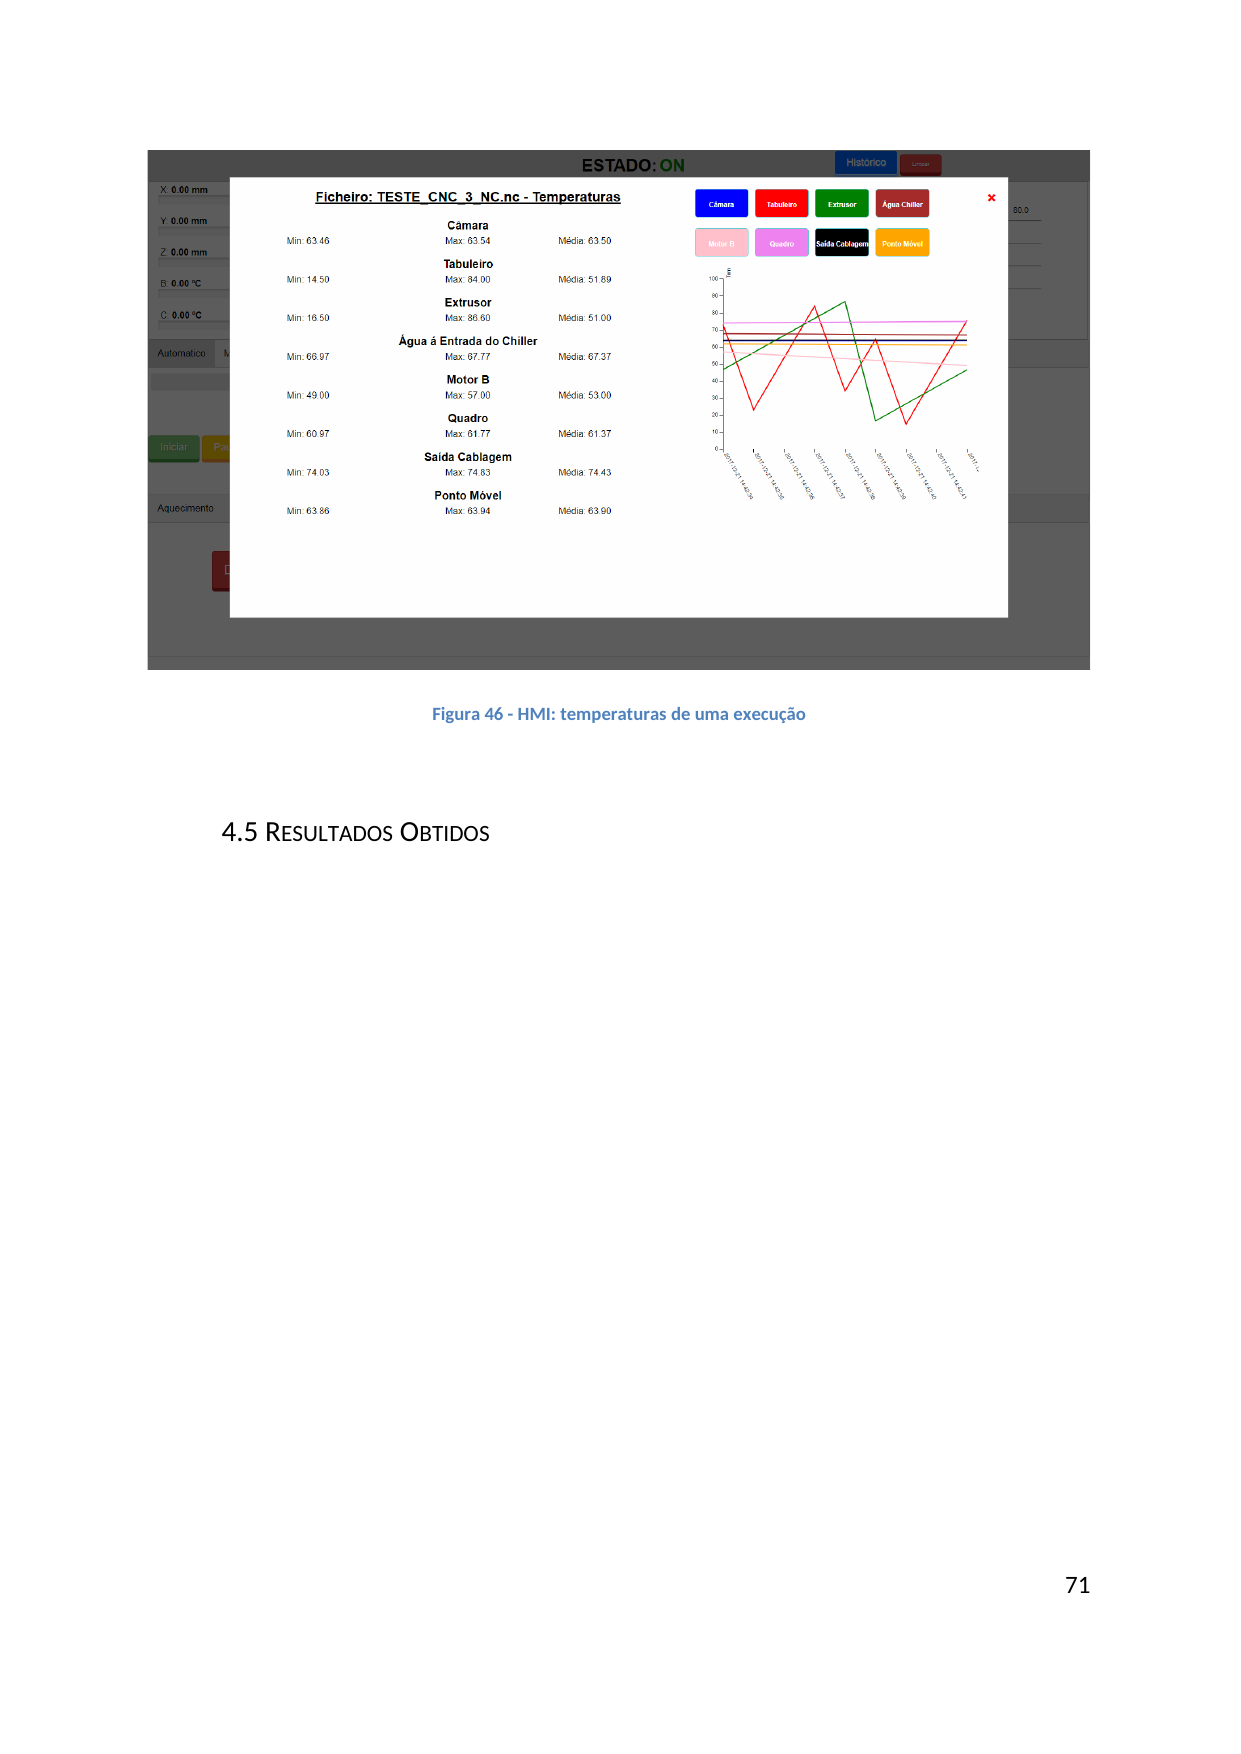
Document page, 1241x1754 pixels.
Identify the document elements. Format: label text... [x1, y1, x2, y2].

picture [147, 150, 1091, 670]
subtitle 4.5 Resultados Obtidos [148, 813, 1090, 849]
